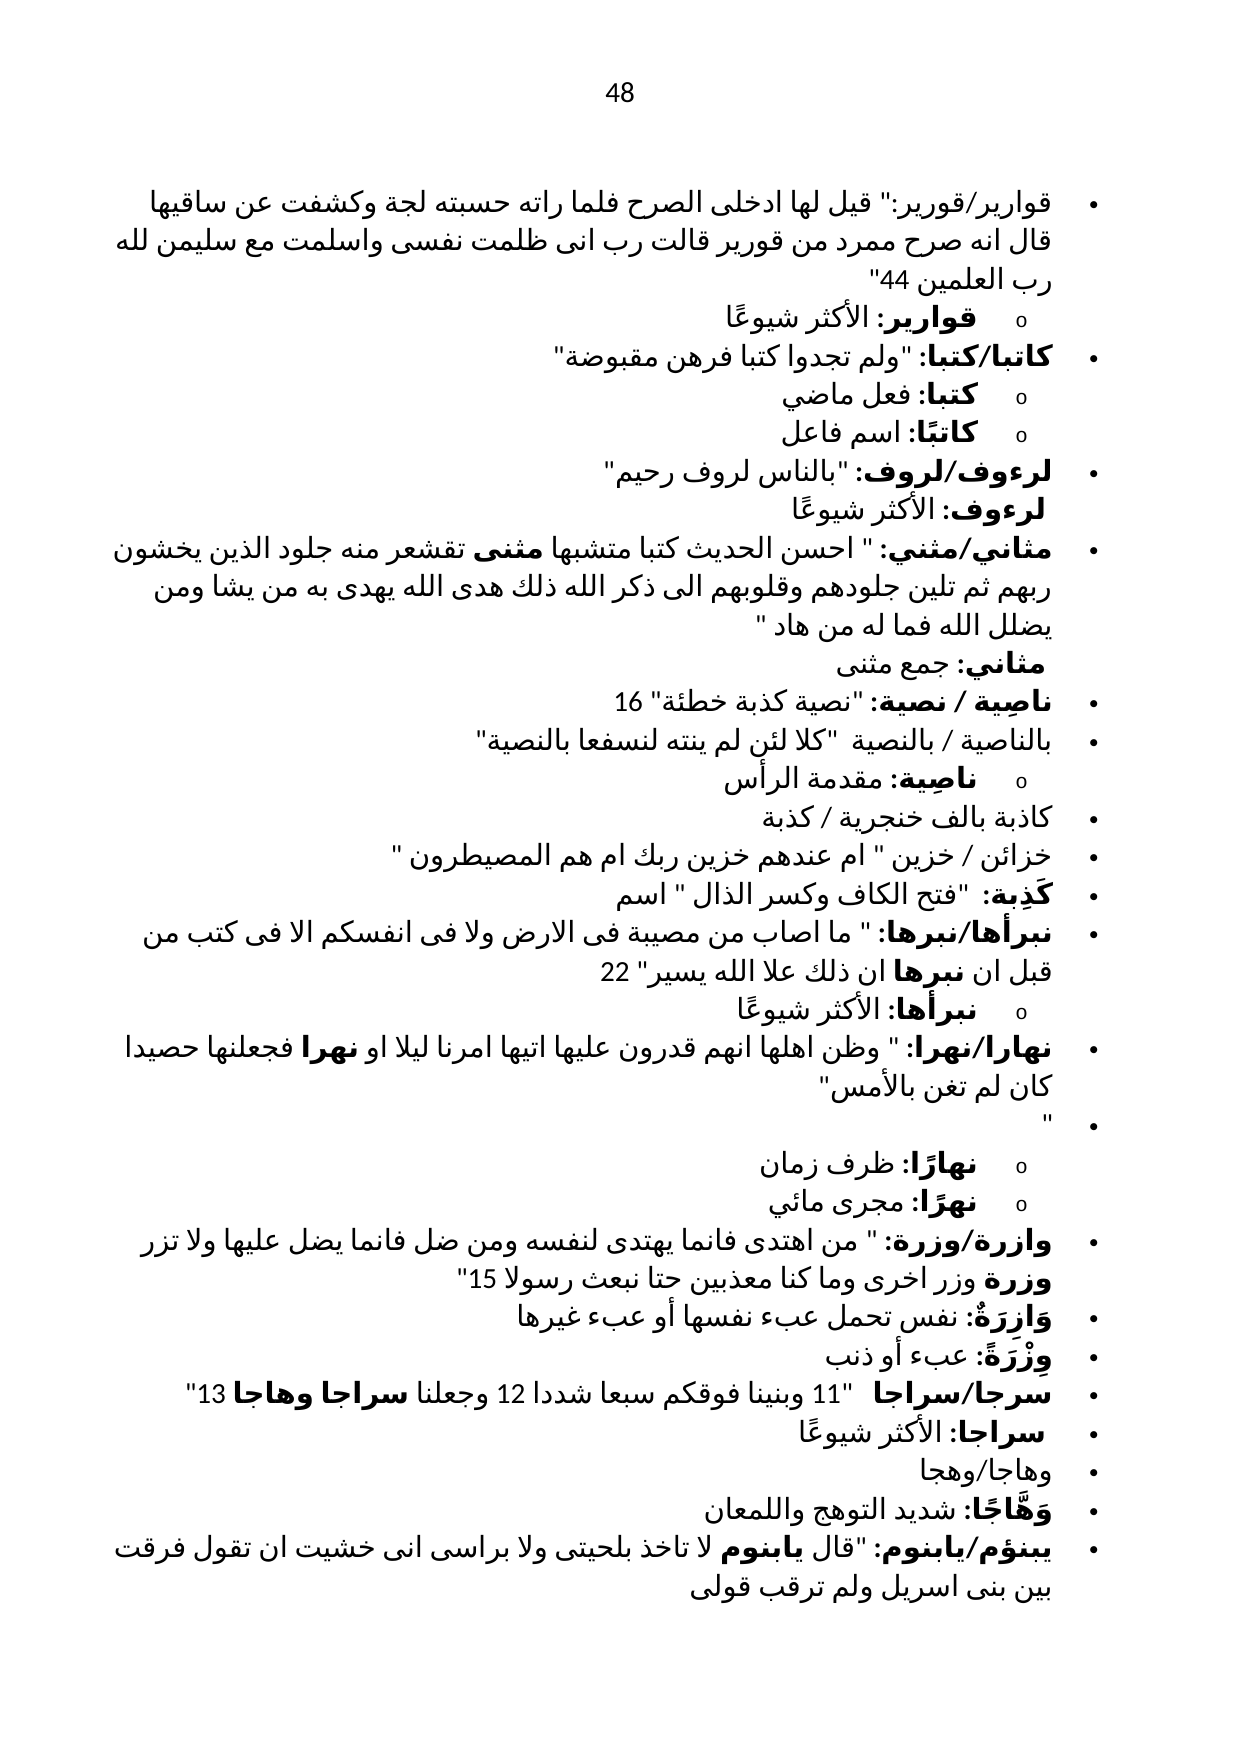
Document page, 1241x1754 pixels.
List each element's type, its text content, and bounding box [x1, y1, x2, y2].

list سراجا: الأكثر شيوعًا [883, 1414, 1090, 1449]
list كاتبًا: اسم فاعل [112, 414, 1015, 450]
list وازرة/وزرة: " من اهتدى فانما يهتدى لنفسه ومن ضل فانما يضل عليها ولا تزر وزرة وزر اخرى وما كنا معذبين حتا نبعث رسولا 15" [112, 1222, 1090, 1296]
list كَذِبة: "فتح الكاف وكسر الذال " اسم [112, 876, 1090, 911]
list قوارير/قورير:" قيل لها ادخلى الصرح فلما راته حسبته لجة وكشفت عن ساقيها قال انه صرح ممرد من قورير قالت رب انى ظلمت نفسى واسلمت مع سليمن لله رب العلمين 44" [112, 184, 1090, 296]
list نهارًا: ظرف زمان [112, 1145, 1015, 1180]
list ناصِية / نصية: "نصية كذبة خطئة" 16 [112, 683, 1090, 719]
list نهارا/نهرا: " وظن اهلها انهم قدرون عليها اتيها امرنا ليلا او نهرا فجعلنها حصيدا كان لم تغن بالأمس" [112, 1029, 1090, 1103]
list نبرأها: الأكثر شيوعًا [112, 991, 1015, 1027]
list سراجا: الأكثر شيوعًا [112, 1414, 918, 1449]
list بالناصية / بالنصية "كلا لئن لم ينته لنسفعا بالنصية" [112, 722, 1090, 758]
list وَازِرَةٌ: نفس تحمل عبء نفسها أو عبء غيرها [112, 1298, 1090, 1334]
list نهرًا: مجرى مائي [112, 1183, 1015, 1219]
list مثاني/مثني: " احسن الحديث كتبا متشبها مثنى تقشعر منه جلود الذين يخشون ربهم ثم تلين جلودهم وقلوبهم الى ذكر الله ذلك هدى الله يهدى به من يشا ومن يضلل الله فما له من هاد " مثاني: جمع مثنى [112, 530, 1090, 681]
list سرجا/سراجا "11 وبنينا فوقكم سبعا شددا 12 وجعلنا سراجا وهاجا 13" [112, 1375, 1090, 1411]
list كاذبة بالف خنجرية / كذبة [112, 799, 1090, 834]
list قوارير: الأكثر شيوعًا [112, 299, 1015, 335]
list ناصِية: مقدمة الرأس [112, 760, 1015, 796]
list كتبا: فعل ماضي [112, 376, 1015, 412]
list لرءوف/لروف: "بالناس لروف رحيم" لرءوف: الأكثر شيوعًا [112, 453, 1090, 527]
list خزائن / خزين " ام عندهم خزين ربك ام هم المصيطرون " [112, 837, 1090, 873]
list نبرأها/نبرها: " ما اصاب من مصيبة فى الارض ولا فى انفسكم الا فى كتب من قبل ان نبرها ان ذلك علا الله يسير" 22 [112, 914, 1090, 988]
list وِزْرَةً: عبء أو ذنب [112, 1337, 1090, 1373]
list " [112, 1106, 1090, 1142]
list كاتبا/كتبا: "ولم تجدوا كتبا فرهن مقبوضة" [112, 338, 1090, 373]
list يبنؤم/يابنوم: "قال يابنوم لا تاخذ بلحيتى ولا براسى انى خشيت ان تقول فرقت بين بنى اسريل ولم ترقب قولى [112, 1529, 1090, 1603]
list وَهَّاجًا: شديد التوهج واللمعان [112, 1491, 1090, 1526]
list وهاجا/وهجا [112, 1452, 1090, 1488]
